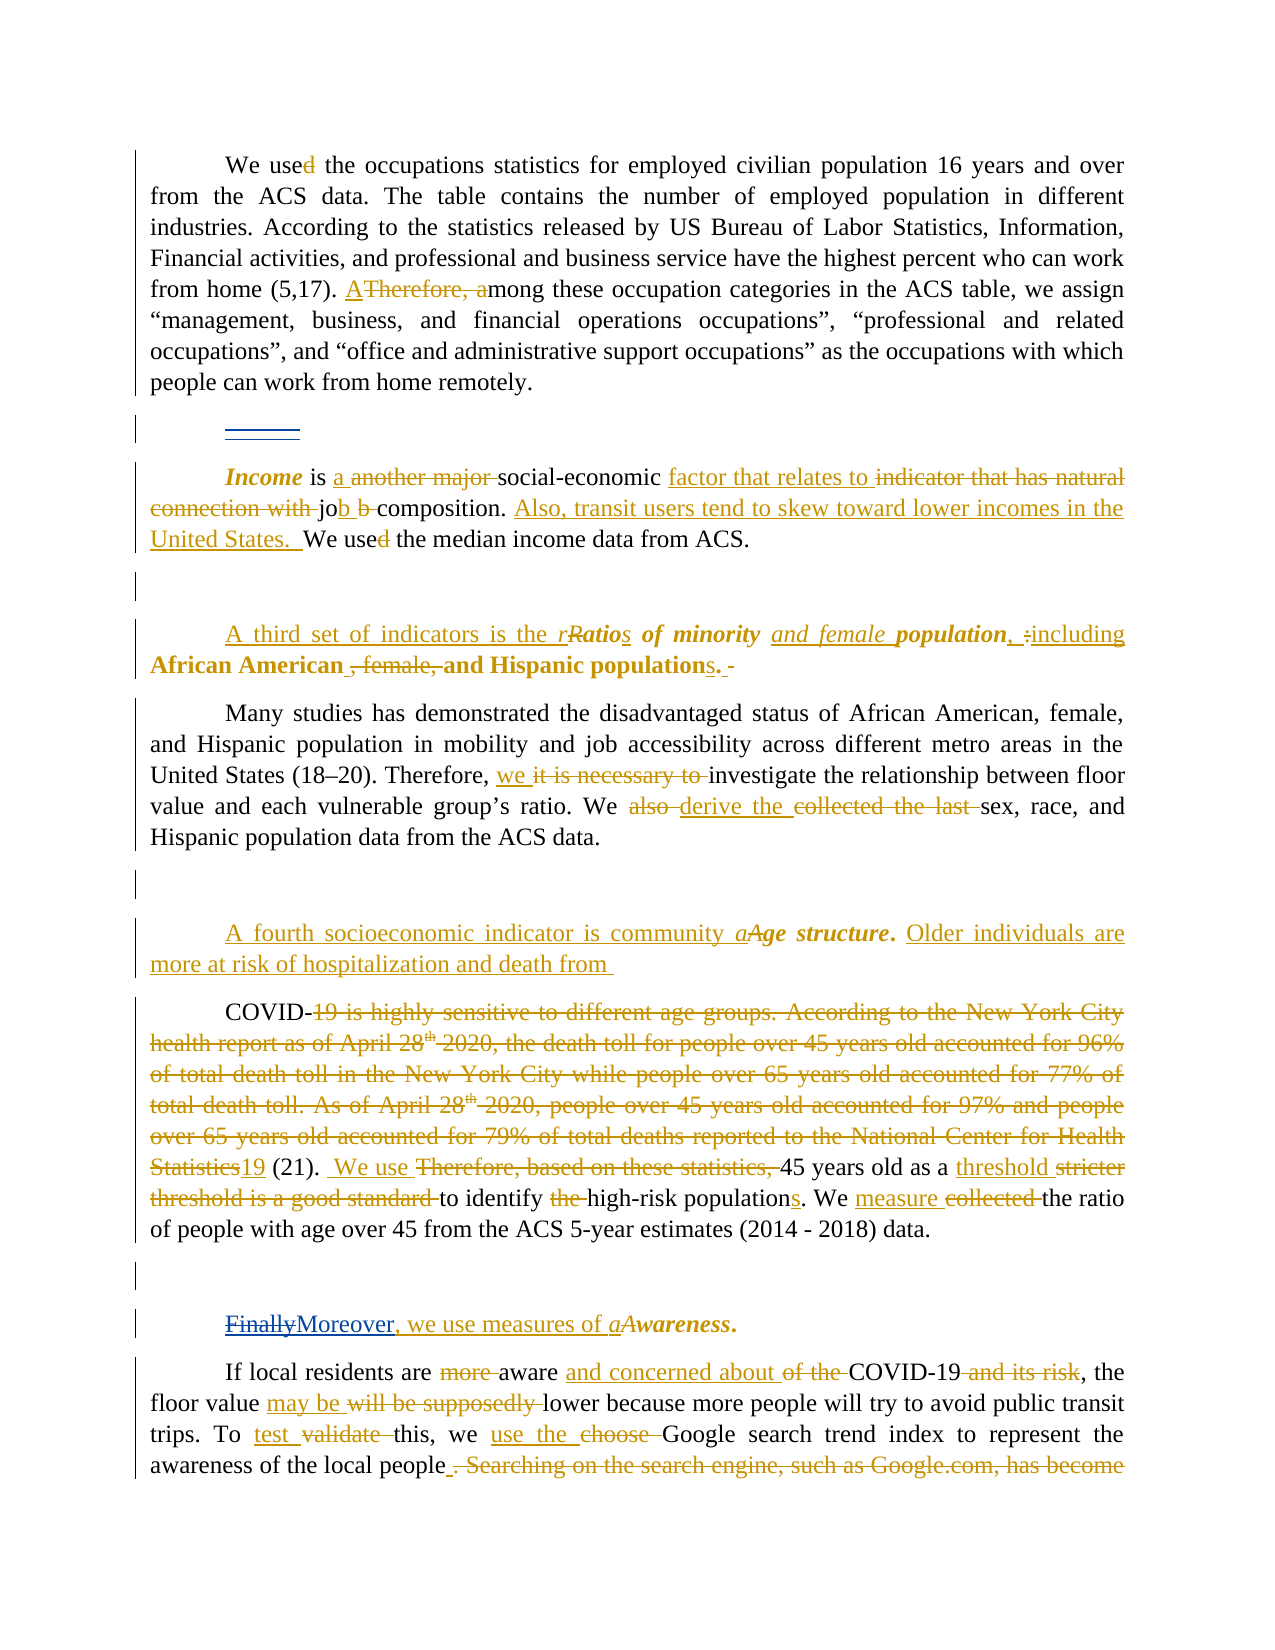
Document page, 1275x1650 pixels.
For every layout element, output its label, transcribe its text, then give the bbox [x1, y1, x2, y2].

list atio of minority populationAfrican Americanand Hispanic population. [150, 619, 1125, 679]
list COVID- (21). 45 years old as a to identify high-risk population. We the ratio of people with age over 45 from the ACS 5-year estimates (2014 - 2018) data. [150, 1138, 1125, 1243]
list Many studies has demonstrated the disadvantaged status of African American, female, and Hispanic population in mobility and job accessibility across different metro areas in the United States (18–20). Therefore, investigate the relationship between floor value and each vulnerable group’s ratio. We sex, race, and Hispanic population data from the ACS data. [150, 698, 1125, 851]
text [150, 1357, 1125, 1479]
list ge structure. [150, 918, 1125, 978]
list COVID- (21). 45 years old as a to identify high-risk population. We the ratio of people with age over 45 from the ACS 5-year estimates (2014 - 2018) data. [150, 997, 1125, 1136]
list wareness. [150, 1309, 1125, 1338]
list Income is social-economic jocomposition. We use the median income data from ACS. [150, 462, 1125, 553]
list We use the occupations statistics for employed civilian population 16 years and over from the ACS data. The table contains the number of employed population in different industries. According to the statistics released by US Bureau of Labor Statistics, Information, Financial activities, and professional and business service have the highest percent who can work from home (5,17). mong these occupation categories in the ACS table, we assign “management, business, and financial operations occupations”, “professional and related occupations”, and “office and administrative support occupations” as the occupations with which people can work from home remotely. [150, 150, 1125, 396]
